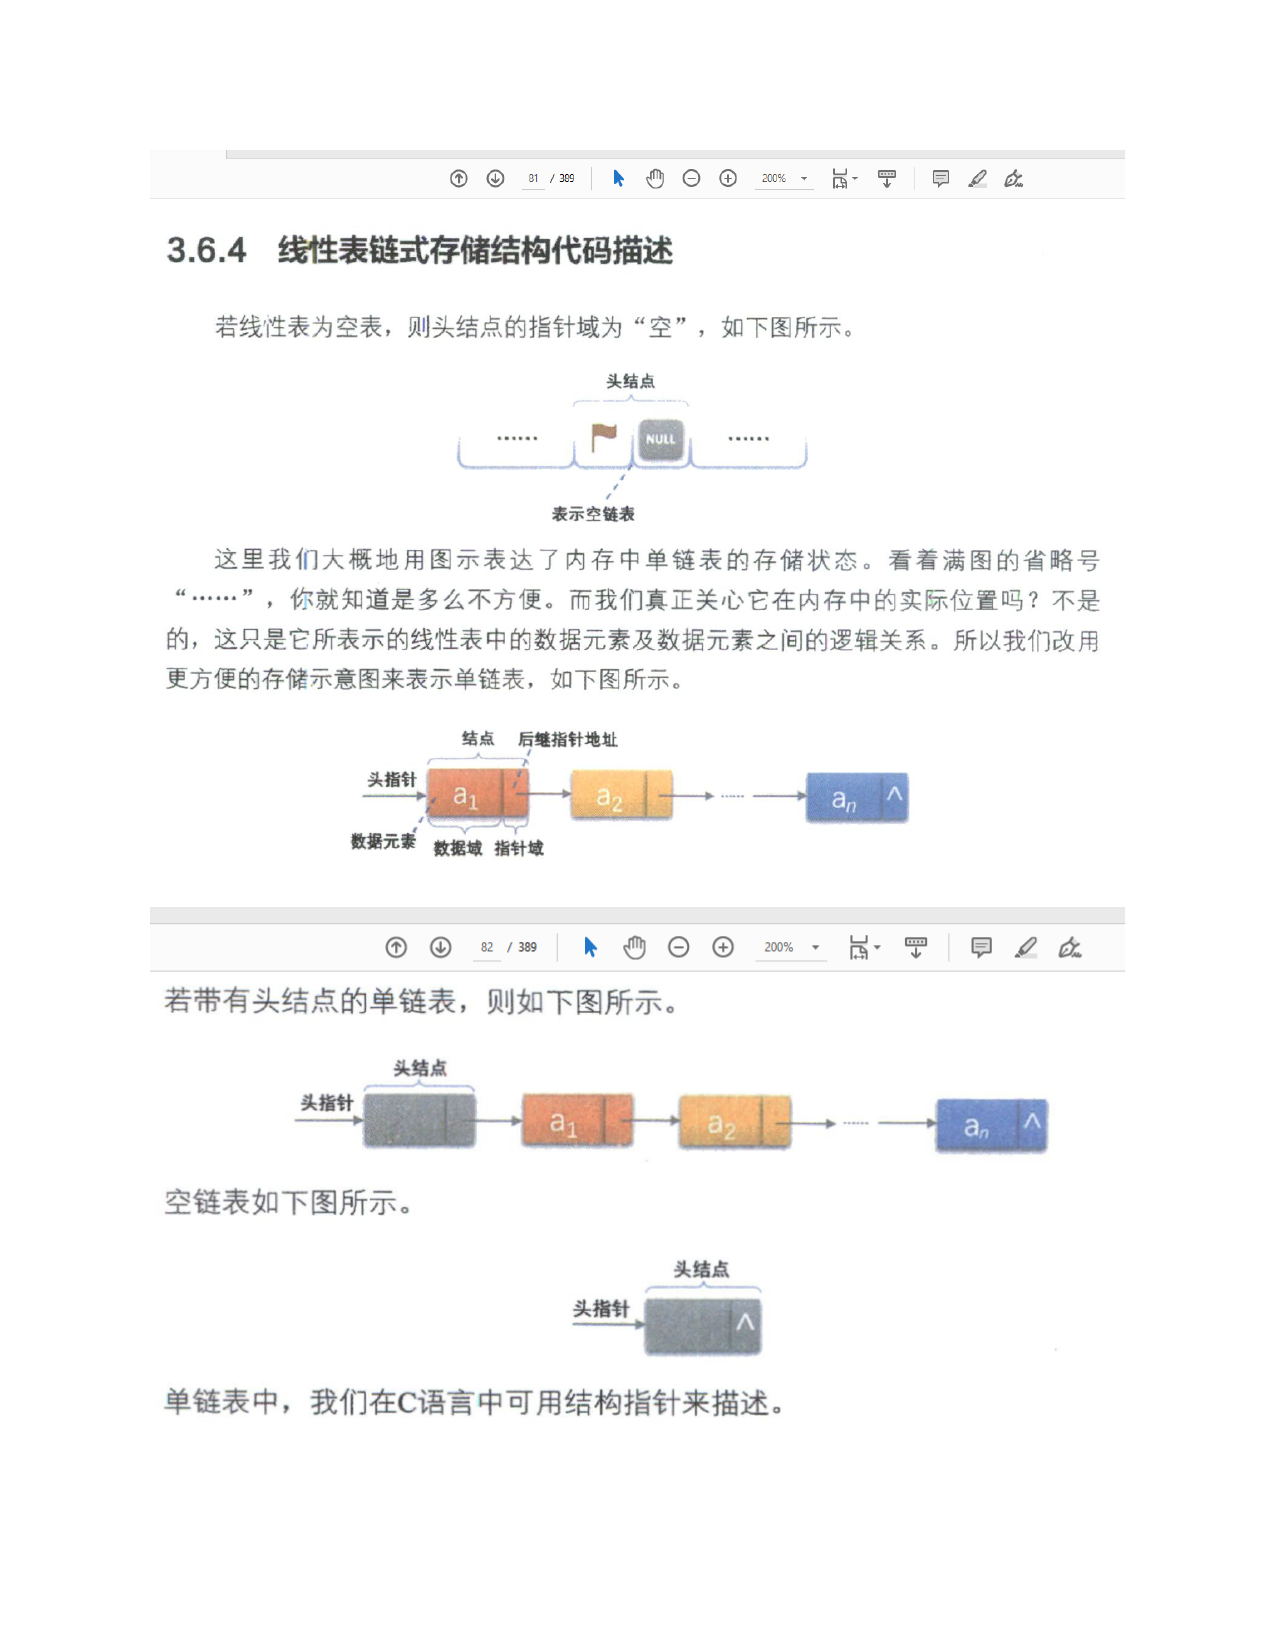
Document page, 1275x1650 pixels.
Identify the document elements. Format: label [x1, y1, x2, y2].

picture [150, 907, 1125, 1426]
picture [150, 150, 1125, 877]
